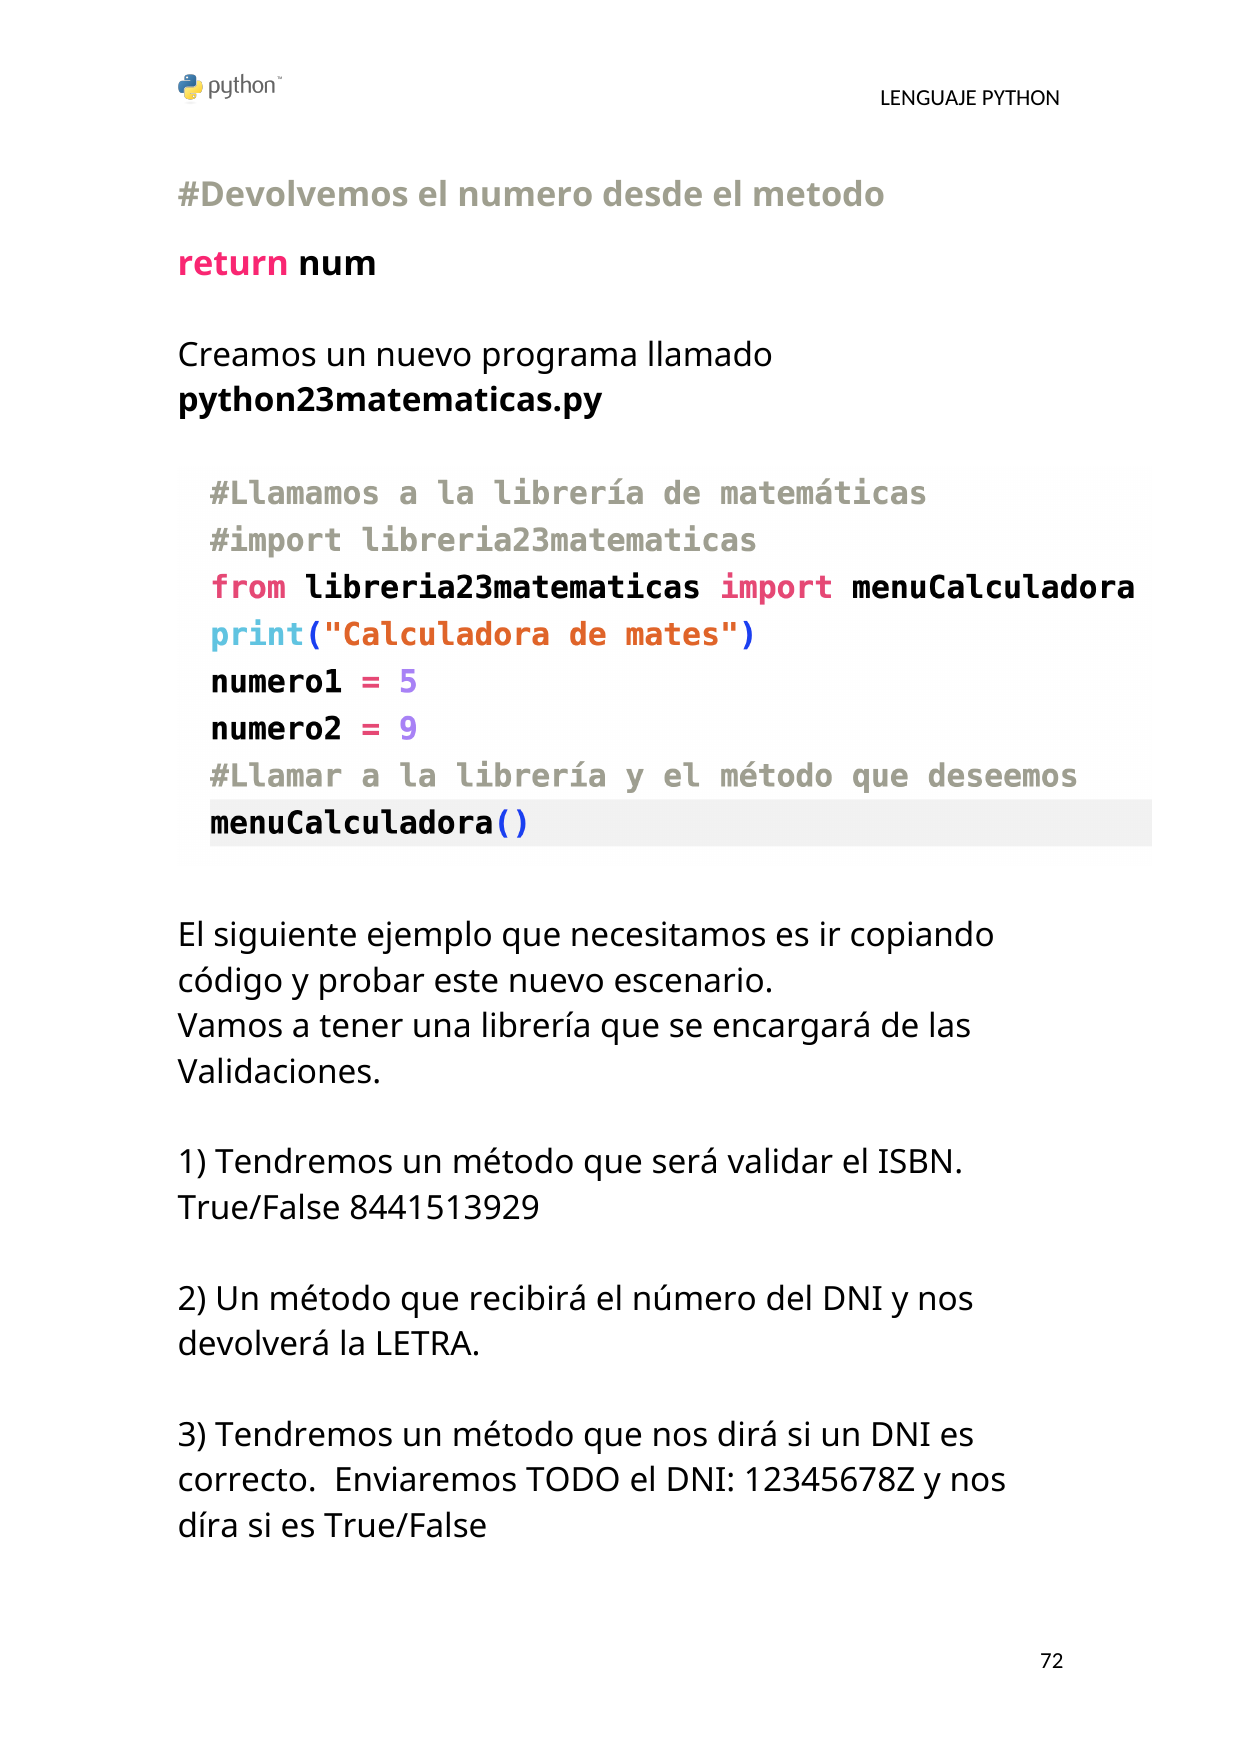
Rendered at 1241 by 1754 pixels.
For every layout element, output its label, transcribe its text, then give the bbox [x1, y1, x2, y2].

text python23matematicas.py [177, 376, 1063, 421]
text #Devolvemos el numero desde el metodo [177, 148, 1063, 216]
text return num [177, 216, 1063, 285]
text Vamos a tener una librería que se encargará de las [177, 1002, 1063, 1047]
text 1) Tendremos un método que será validar el ISBN. True/False 8441513929 [177, 1138, 1063, 1229]
text 3) Tendremos un método que nos dirá si un DNI es correcto. Enviaremos TODO el DNI: 12345678Z y nos díra si es True/False [177, 1411, 1063, 1547]
text 2) Un método que recibirá el número del DNI y nos devolverá la LETRA. [177, 1274, 1063, 1365]
text El siguiente ejemplo que necesitamos es ir copiando código y probar este nuevo escenario. [177, 911, 1063, 1002]
text Validaciones. [177, 1047, 1063, 1093]
picture [177, 73, 283, 105]
picture [177, 466, 1152, 866]
text Creamos un nuevo programa llamado [177, 331, 1063, 376]
